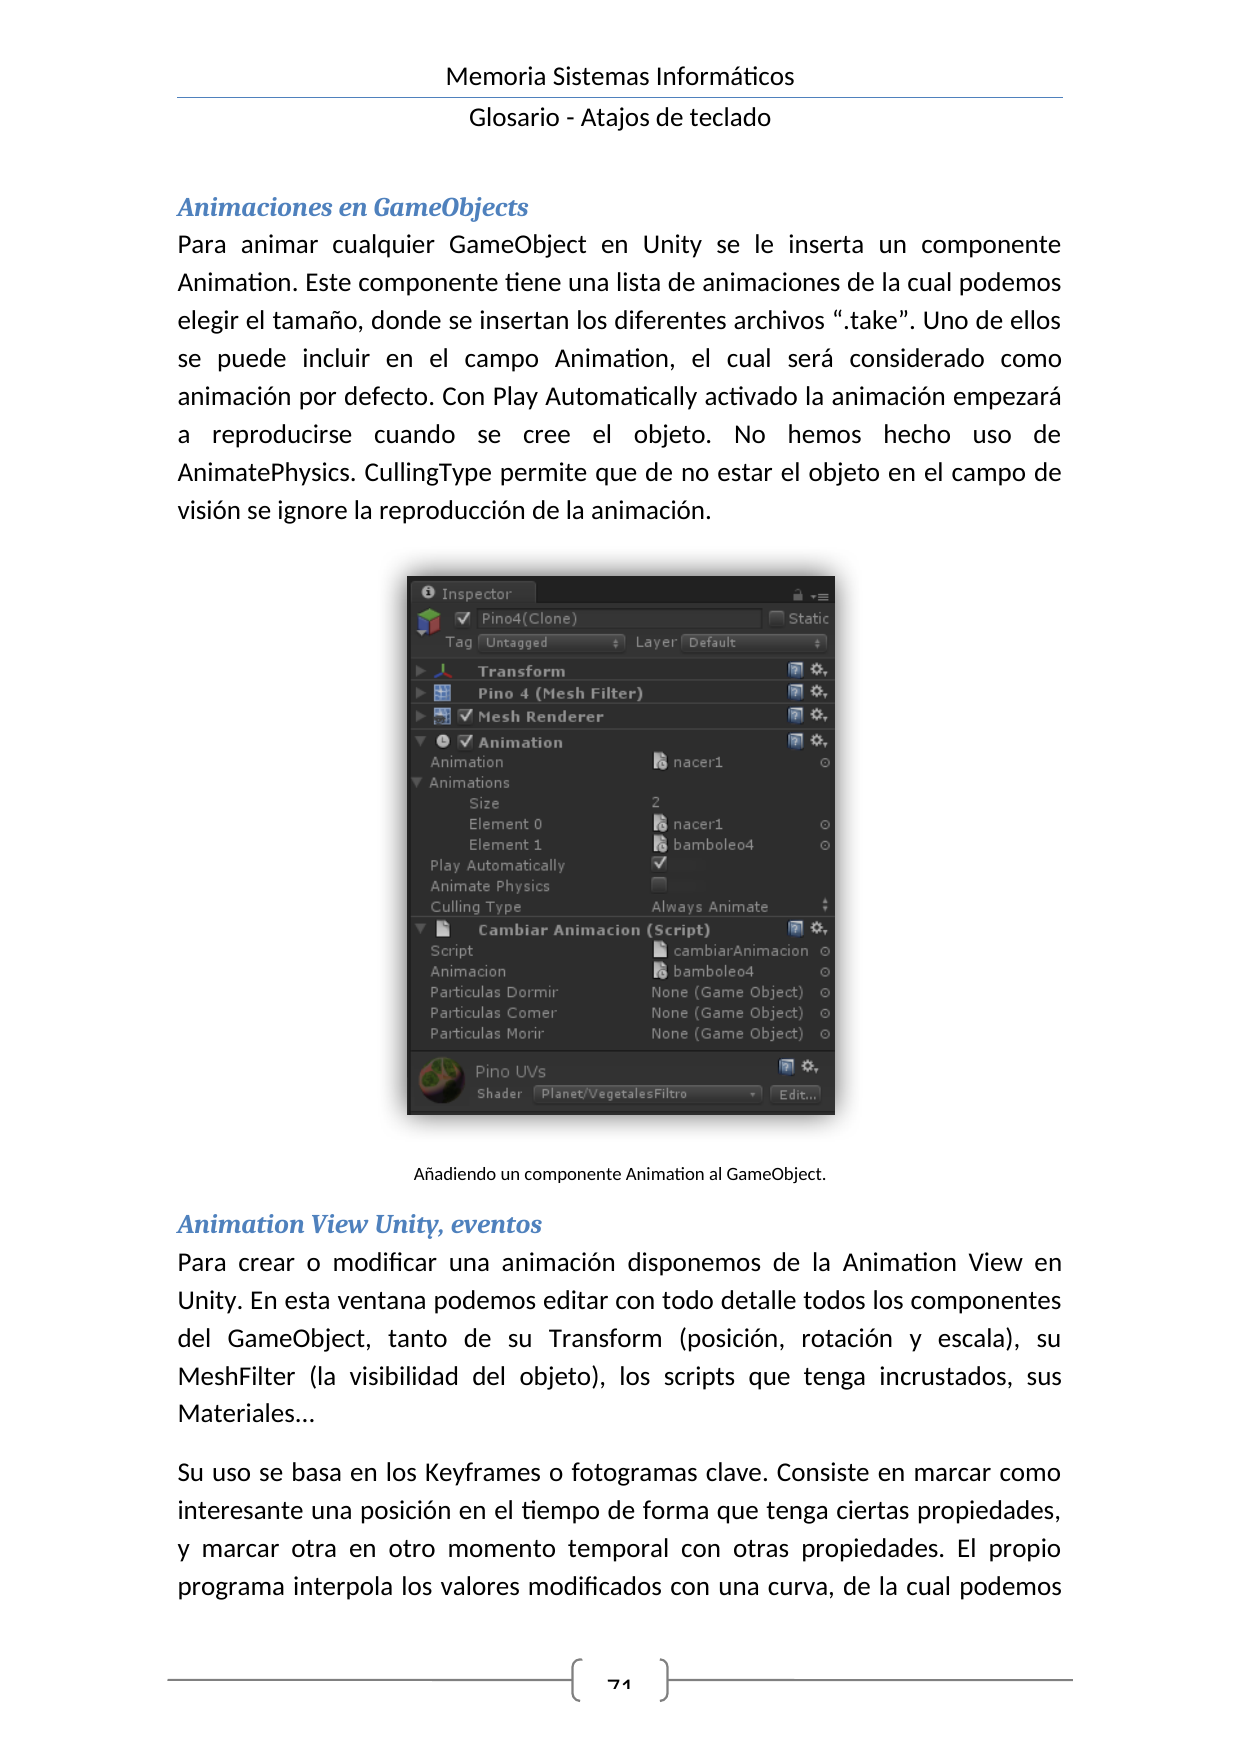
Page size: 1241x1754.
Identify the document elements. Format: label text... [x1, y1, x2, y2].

subtitle Animation View Unity, eventos [177, 1209, 1063, 1240]
text Añadiendo un componente Animation al GameObject. [177, 1162, 1063, 1185]
subtitle Animaciones en GameObjects [177, 192, 1063, 223]
text Para crear o modificar una animación disponemos de la Animation View en Unity. En esta ventana podemos editar con todo detalle todos los componentes del GameObject, tanto de su Transform (posición, rotación y escala), su MeshFilter (la visibilidad del objeto), los scripts que tenga incrustados, sus Materiales... [177, 1245, 1063, 1429]
text Para animar cualquier GameObject en Unity se le inserta un componente Animation. Este componente tiene una lista de animaciones de la cual podemos elegir el tamaño, donde se insertan los diferentes archivos “.take”. Uno de ellos se puede incluir en el campo Animation, el cual será considerado como animación por defecto. Con Play Automatically activado la animación empezará a reproducirse cuando se cree el objeto. No hemos hecho uso de AnimatePhysics. CullingType permite que de no estar el objeto en el campo de visión se ignore la reproducción de la animación. [177, 228, 1063, 526]
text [177, 1455, 1063, 1602]
picture [407, 576, 835, 1115]
